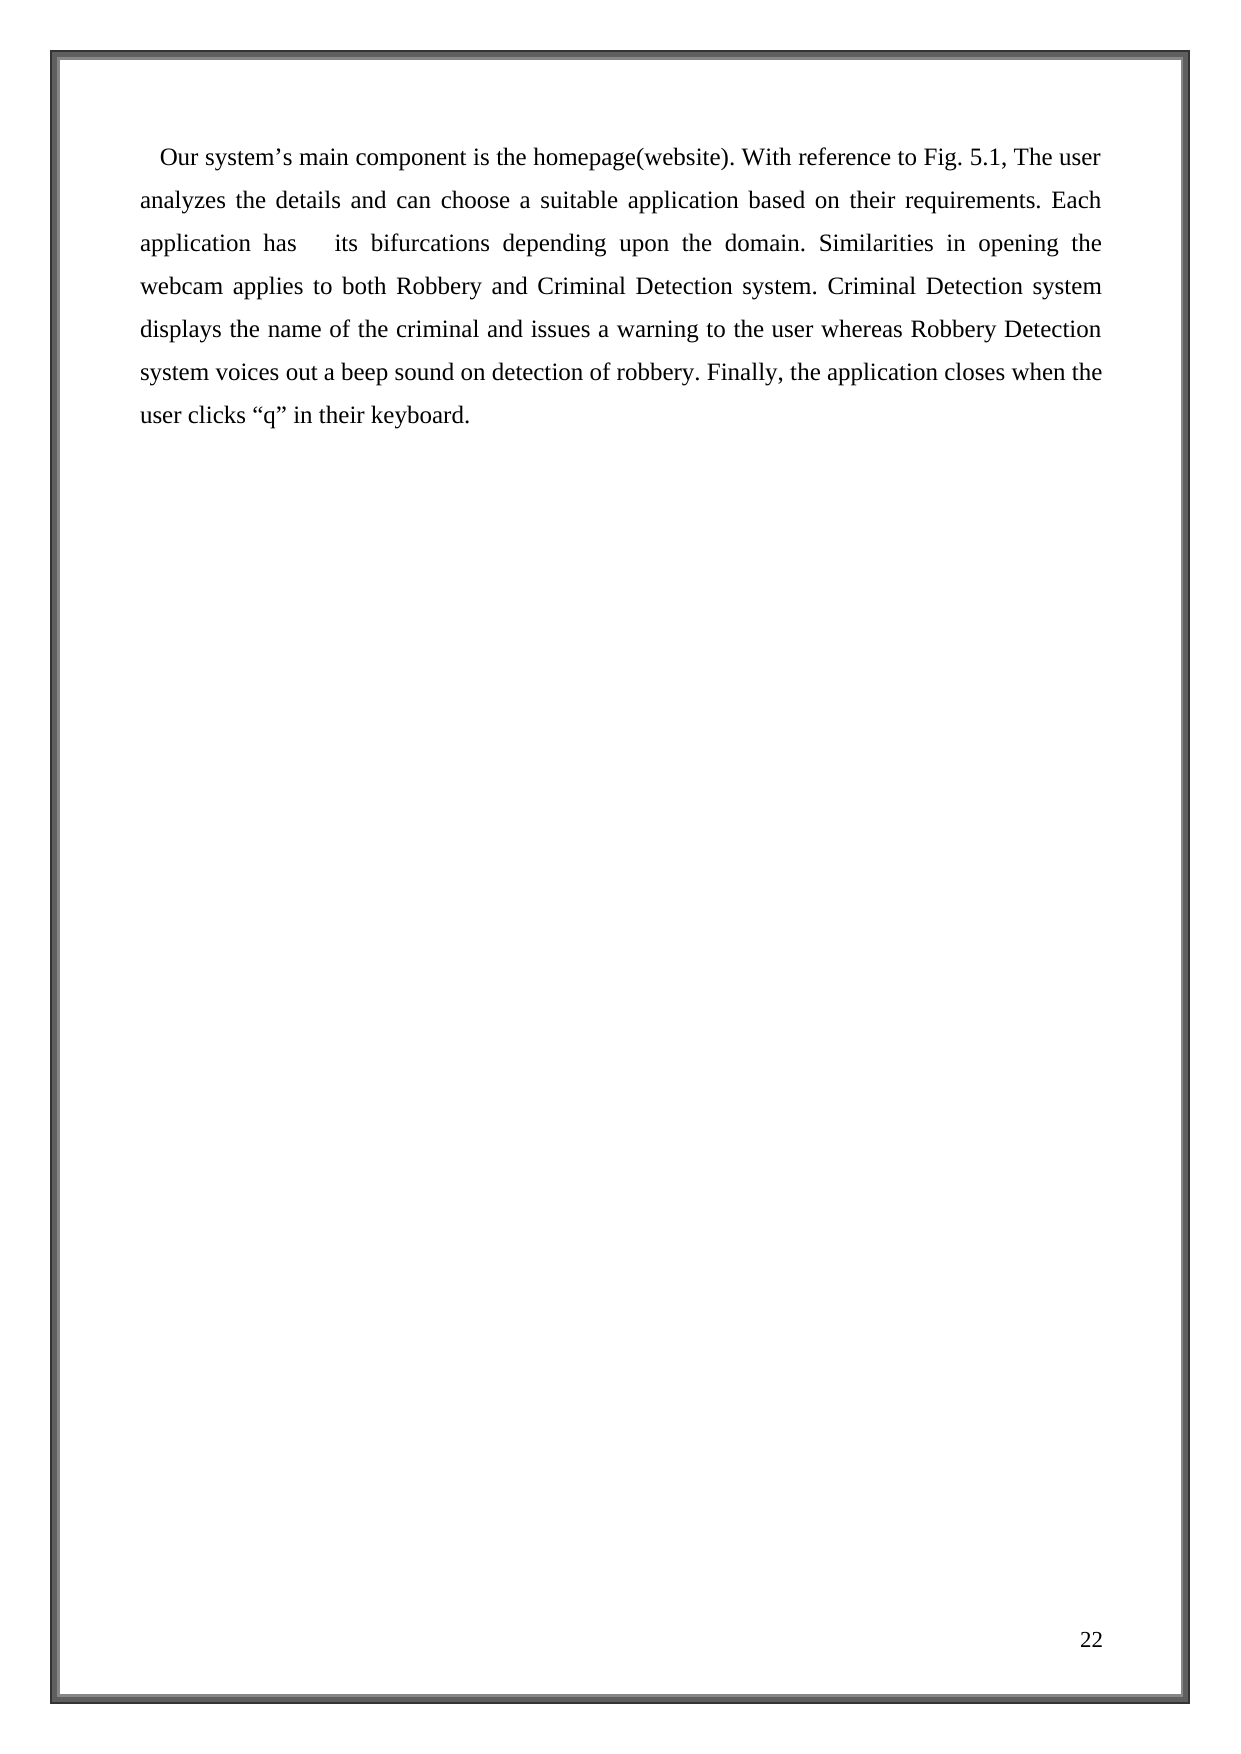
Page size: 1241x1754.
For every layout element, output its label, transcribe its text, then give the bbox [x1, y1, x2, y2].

text Our system’s main component is the homepage(website). With reference to Fig. 5.1, The user analyzes the details and can choose a suitable application based on their requirements. Each application has its bifurcations depending upon the domain. Similarities in opening the webcam applies to both Robbery and Criminal Detection system. Criminal Detection system displays the name of the criminal and issues a warning to the user whereas Robbery Detection system voices out a beep sound on detection of robbery. Finally, the application closes when the user clicks “q” in their keyboard. [140, 142, 1103, 429]
